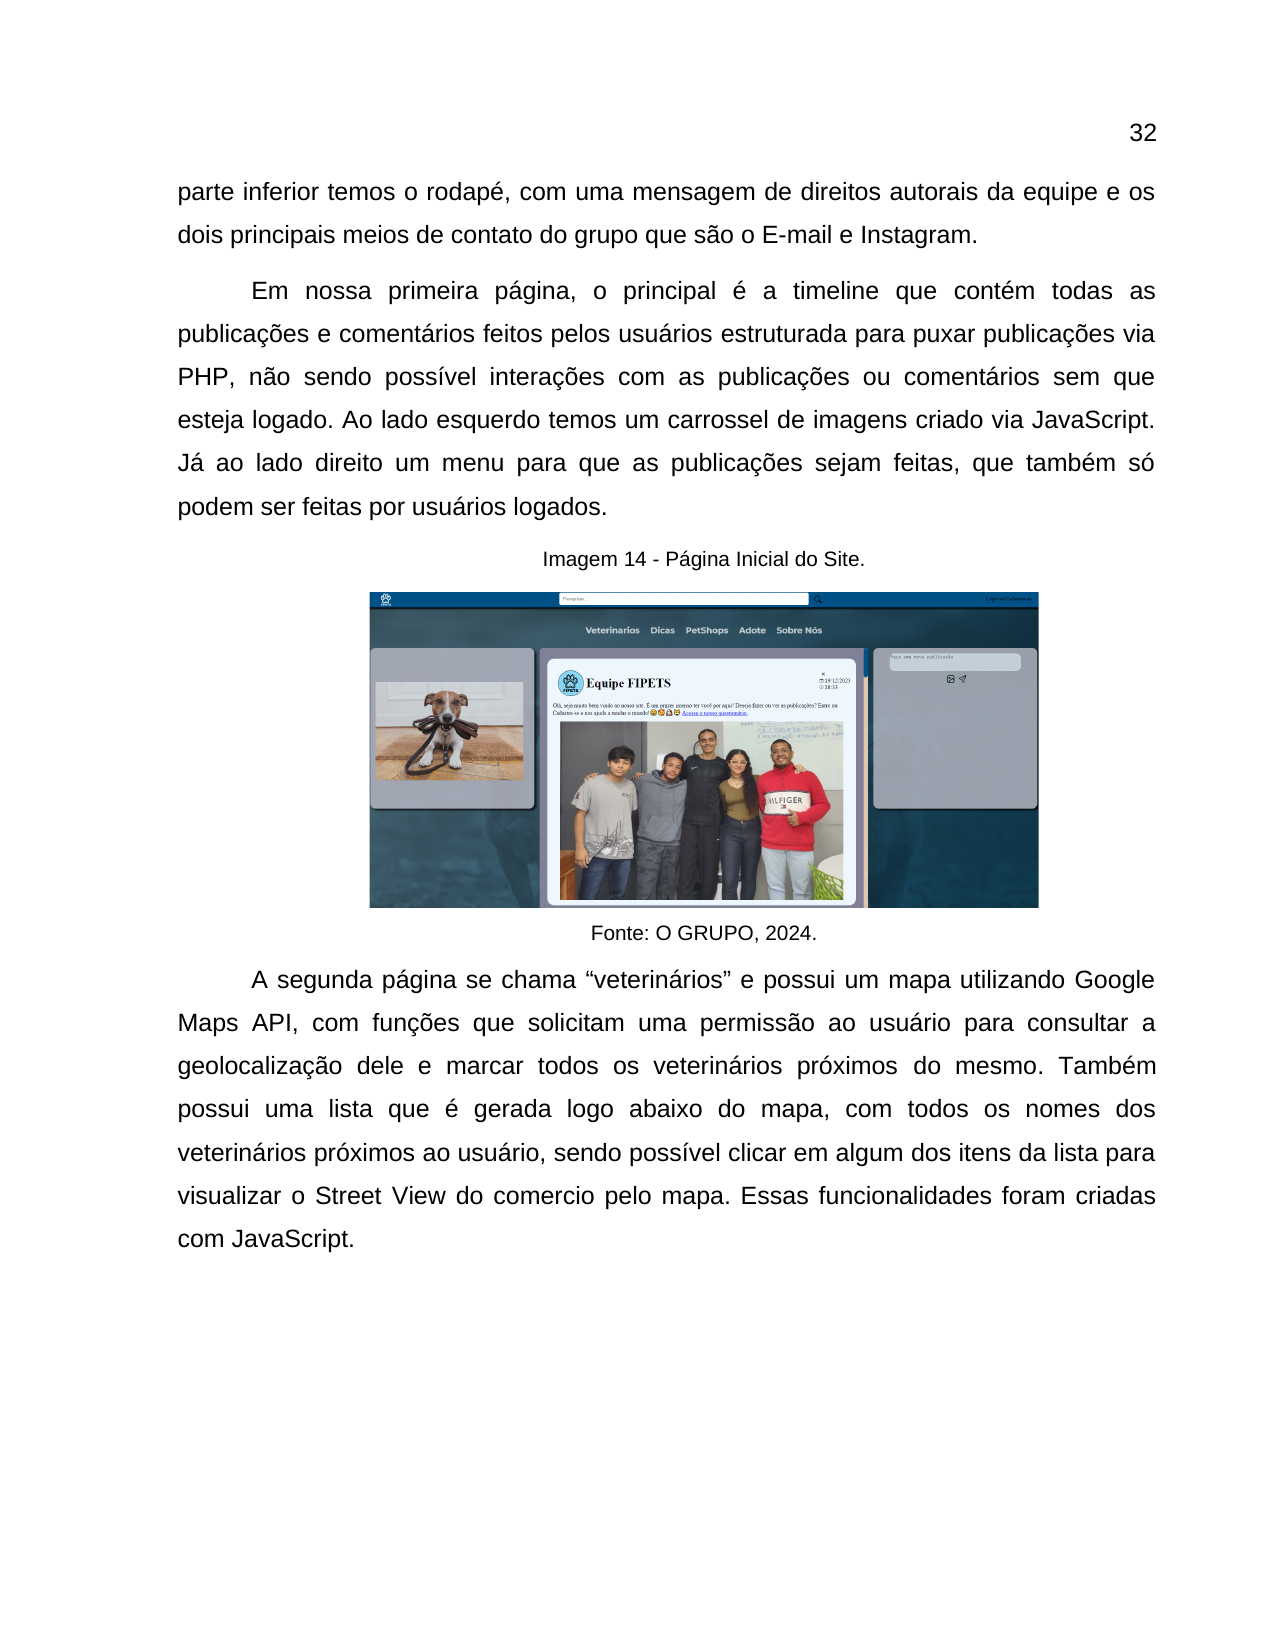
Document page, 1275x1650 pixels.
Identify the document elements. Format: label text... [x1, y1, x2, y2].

text A segunda página se chama “veterinários” e possui um mapa utilizando Google Maps API, com funções que solicitam uma permissão ao usuário para consultar a geolocalização dele e marcar todos os veterinários próximos do mesmo. Também possui uma lista que é gerada logo abaixo do mapa, com todos os nomes dos veterinários próximos ao usuário, sendo possível clicar em algum dos itens da lista para visualizar o Street View do comercio pelo mapa. Essas funcionalidades foram criadas com JavaScript. [177, 965, 1157, 1253]
text Imagem 14 - Página Inicial do Site. [177, 547, 1157, 571]
picture [369, 592, 1039, 908]
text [177, 177, 1157, 249]
text Fonte: O GRUPO, 2024. [177, 920, 1157, 944]
text Em nossa primeira página, o principal é a timeline que contém todas as publicações e comentários feitos pelos usuários estruturada para puxar publicações via PHP, não sendo possível interações com as publicações ou comentários sem que esteja logado. Ao lado esquerdo temos um carrossel de imagens criado via JavaScript. Já ao lado direito um menu para que as publicações sejam feitas, que também só podem ser feitas por usuários logados. [177, 276, 1157, 520]
